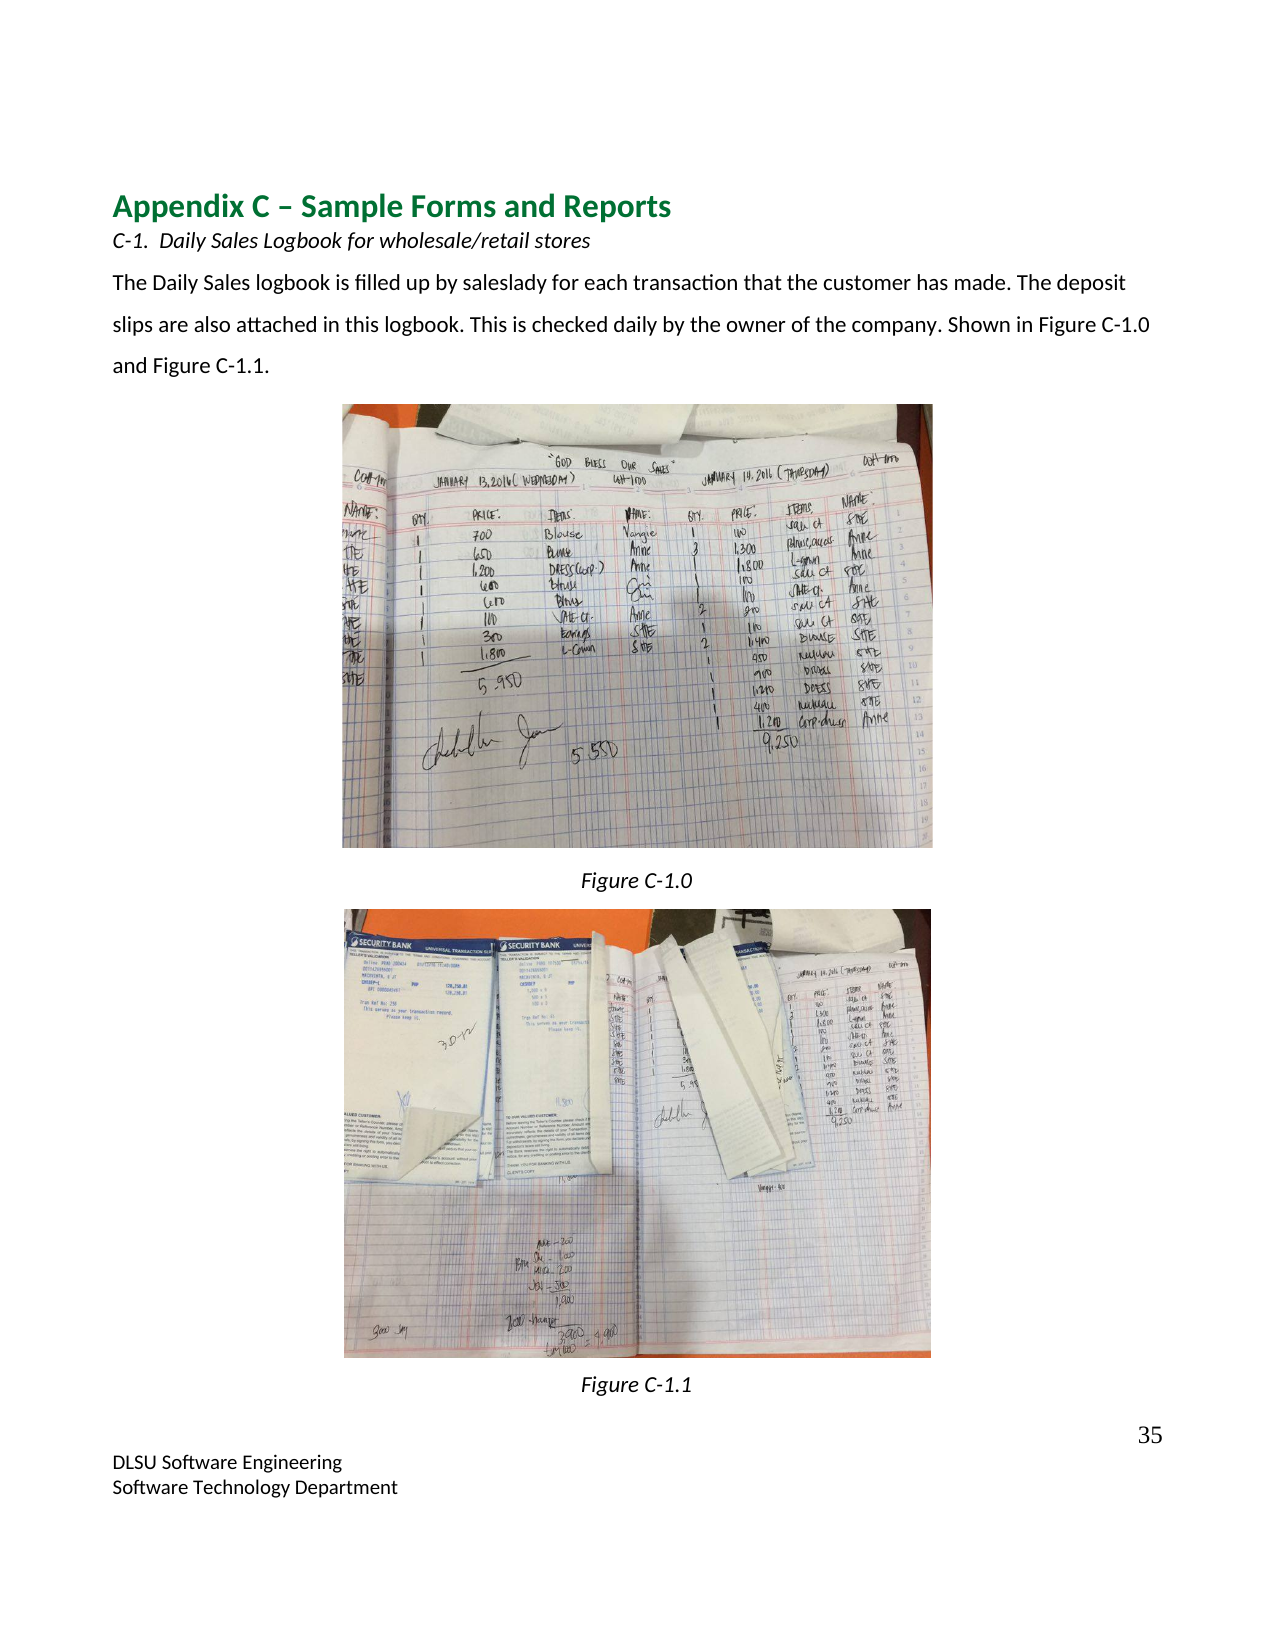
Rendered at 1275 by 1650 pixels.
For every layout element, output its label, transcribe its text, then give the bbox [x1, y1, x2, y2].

text The Daily Sales logbook is filled up by saleslady for each transaction that the customer has made. The deposit slips are also attached in this logbook. This is checked daily by the owner of the company. Shown in Figure C-1.0 and Figure C-1.1. [112, 268, 1162, 380]
text Figure C-1.1 [112, 1370, 1162, 1398]
text Figure C-1.0 [112, 867, 1162, 895]
picture [344, 909, 931, 1358]
picture [342, 404, 933, 848]
text C-1. Daily Sales Logbook for wholesale/retail stores [112, 226, 1162, 254]
text Appendix C – Sample Forms and Reports [112, 185, 1162, 226]
